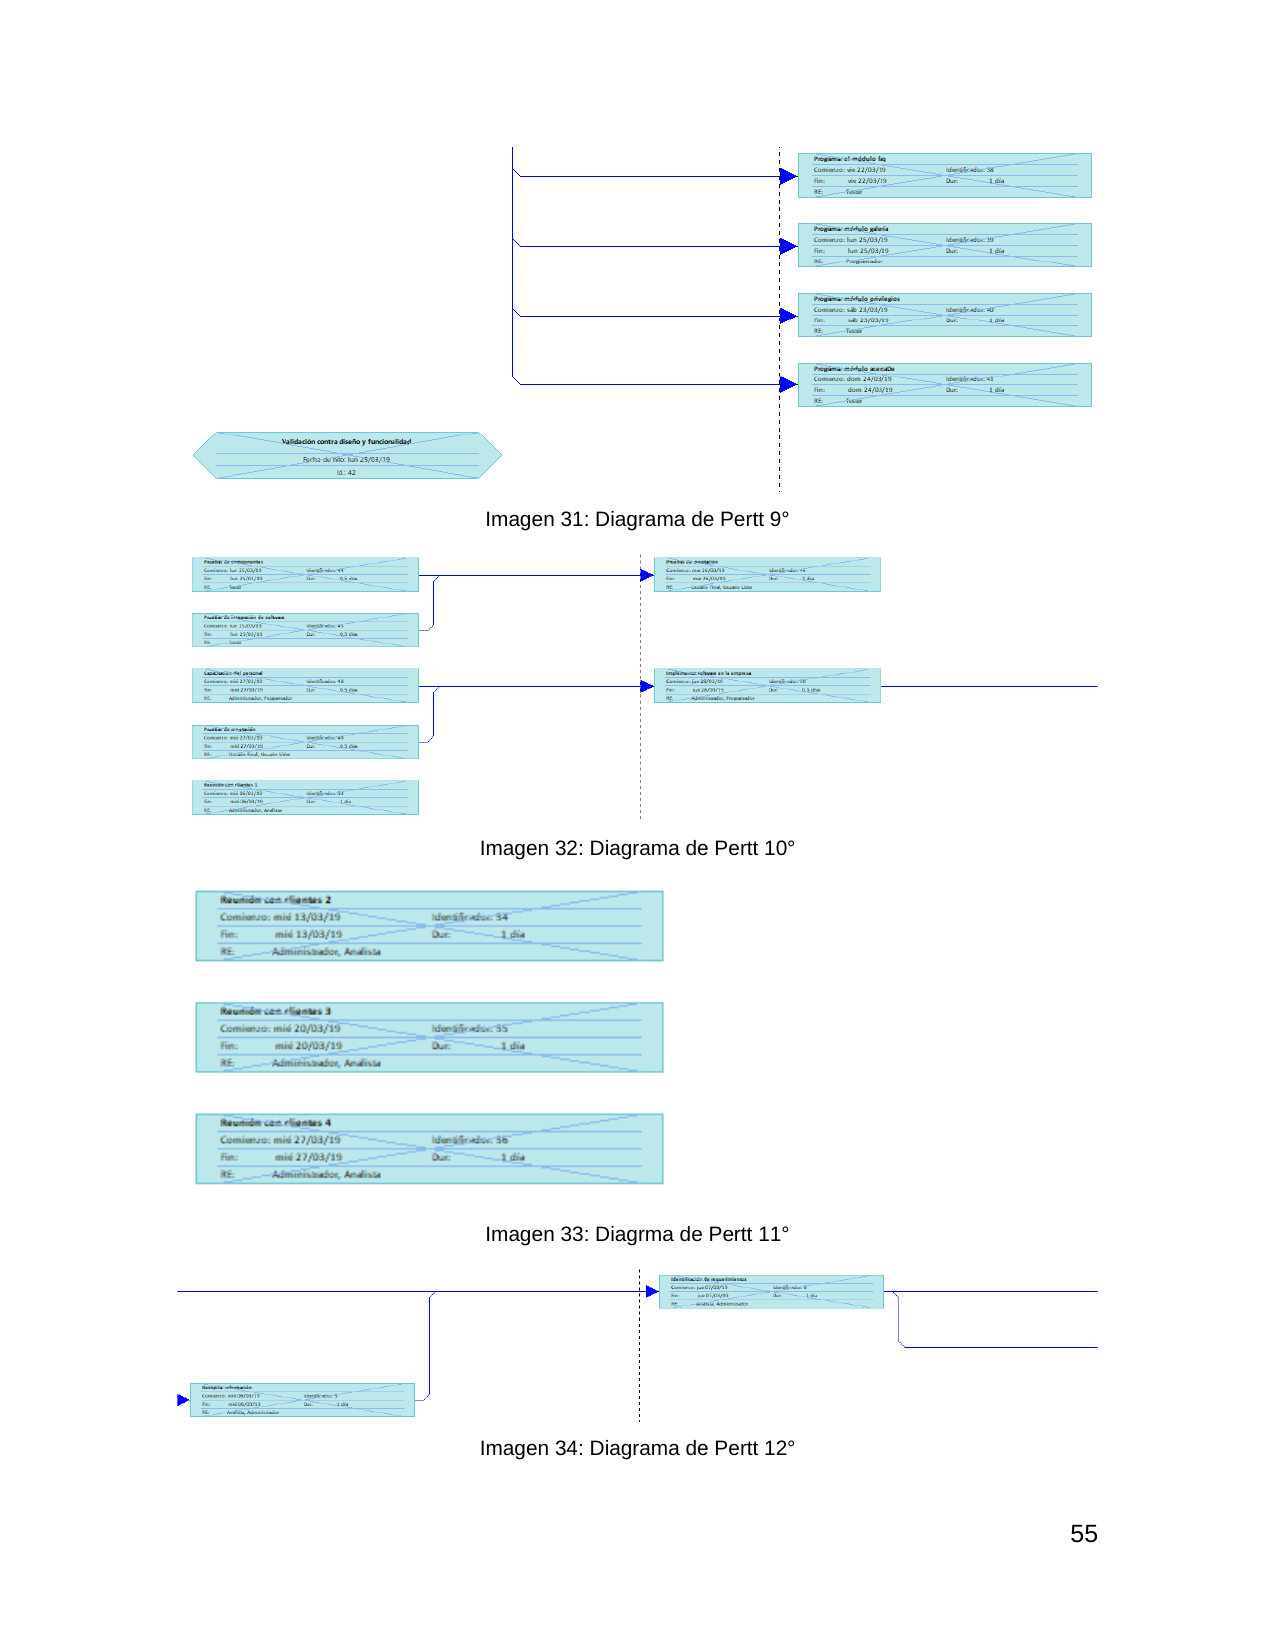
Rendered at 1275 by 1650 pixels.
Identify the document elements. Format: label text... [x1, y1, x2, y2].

text Imagen 34: Diagrama de Pertt 12° [177, 1436, 1098, 1460]
picture [177, 147, 1098, 492]
text Imagen 31: Diagrama de Pertt 9° [177, 506, 1098, 530]
picture [177, 1266, 1098, 1422]
picture [177, 880, 689, 1208]
picture [177, 551, 1098, 822]
text Imagen 33: Diagrma de Pertt 11° [177, 1222, 1098, 1246]
text Imagen 32: Diagrama de Pertt 10° [177, 836, 1098, 860]
